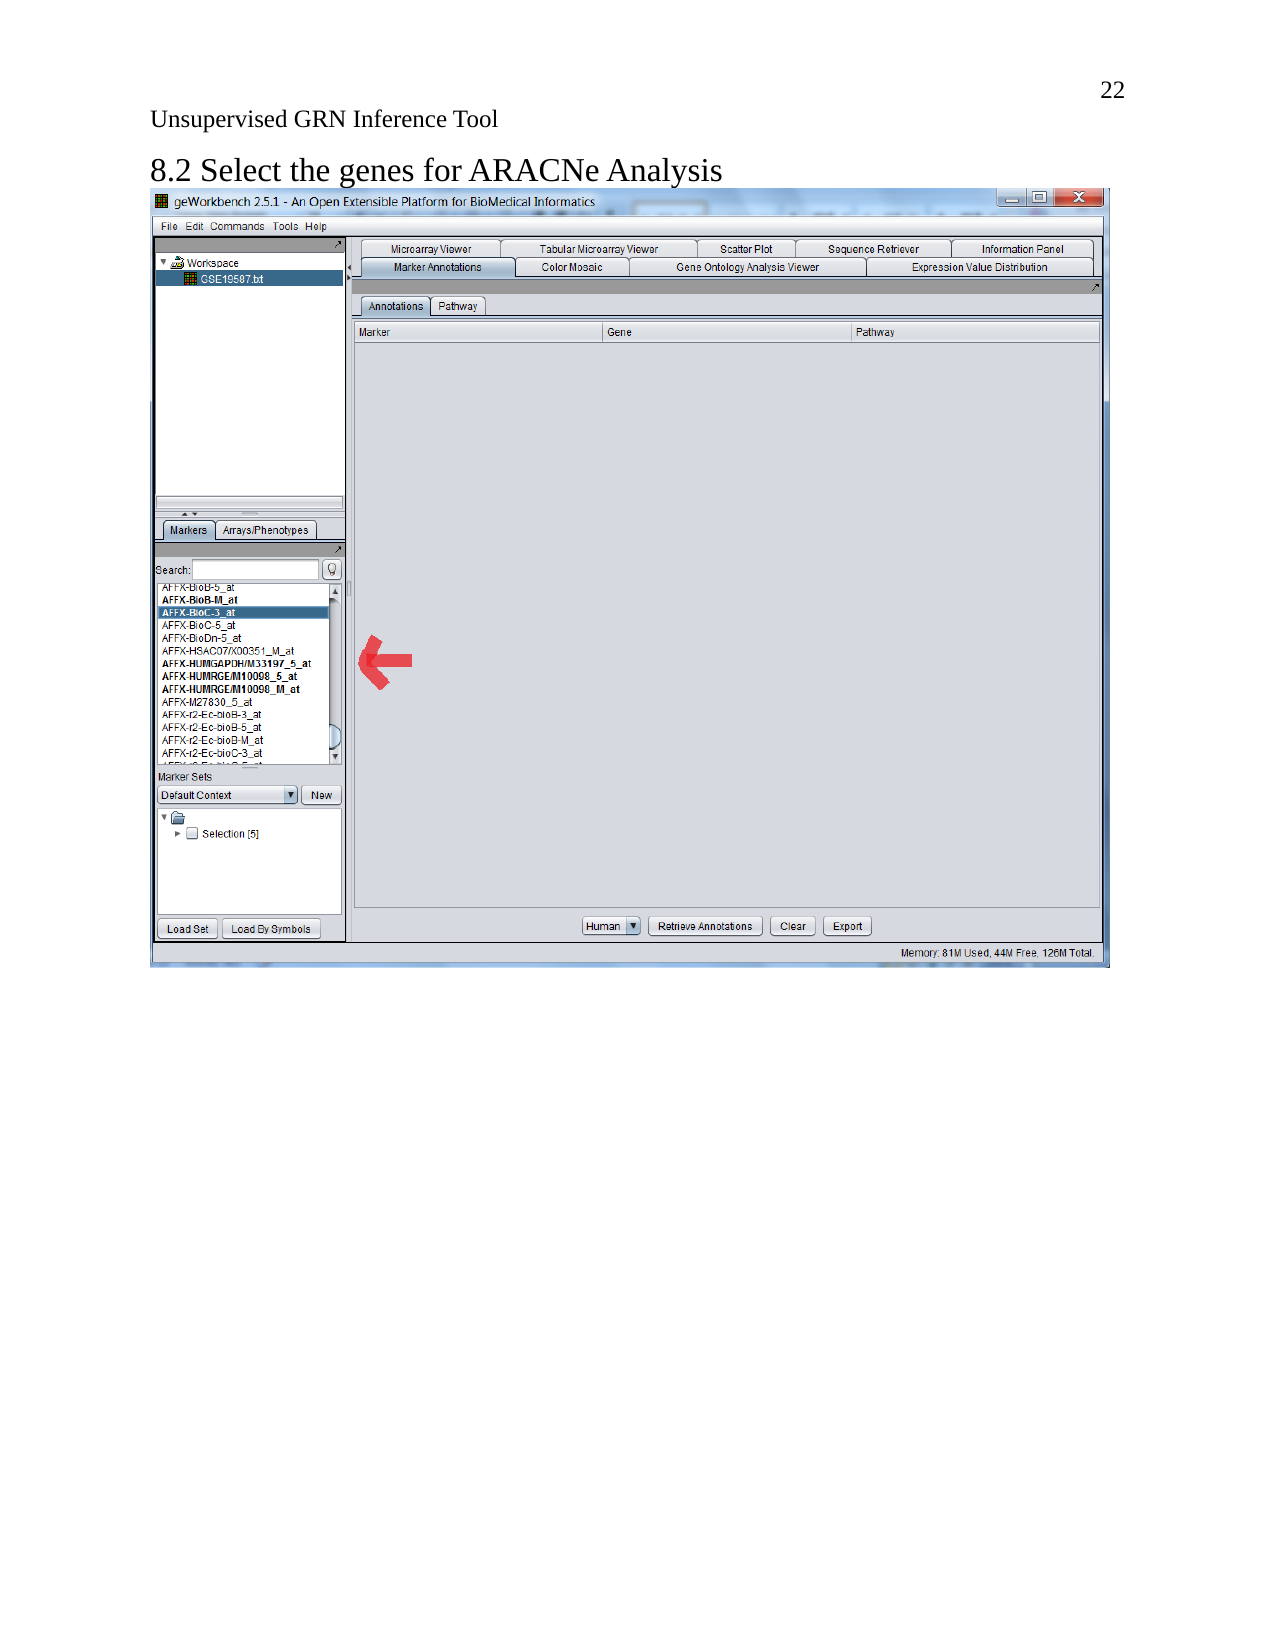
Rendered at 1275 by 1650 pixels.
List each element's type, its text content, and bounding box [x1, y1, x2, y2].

picture [150, 188, 1110, 968]
text 8.2 Select the genes for ARACNe Analysis [150, 150, 1125, 188]
